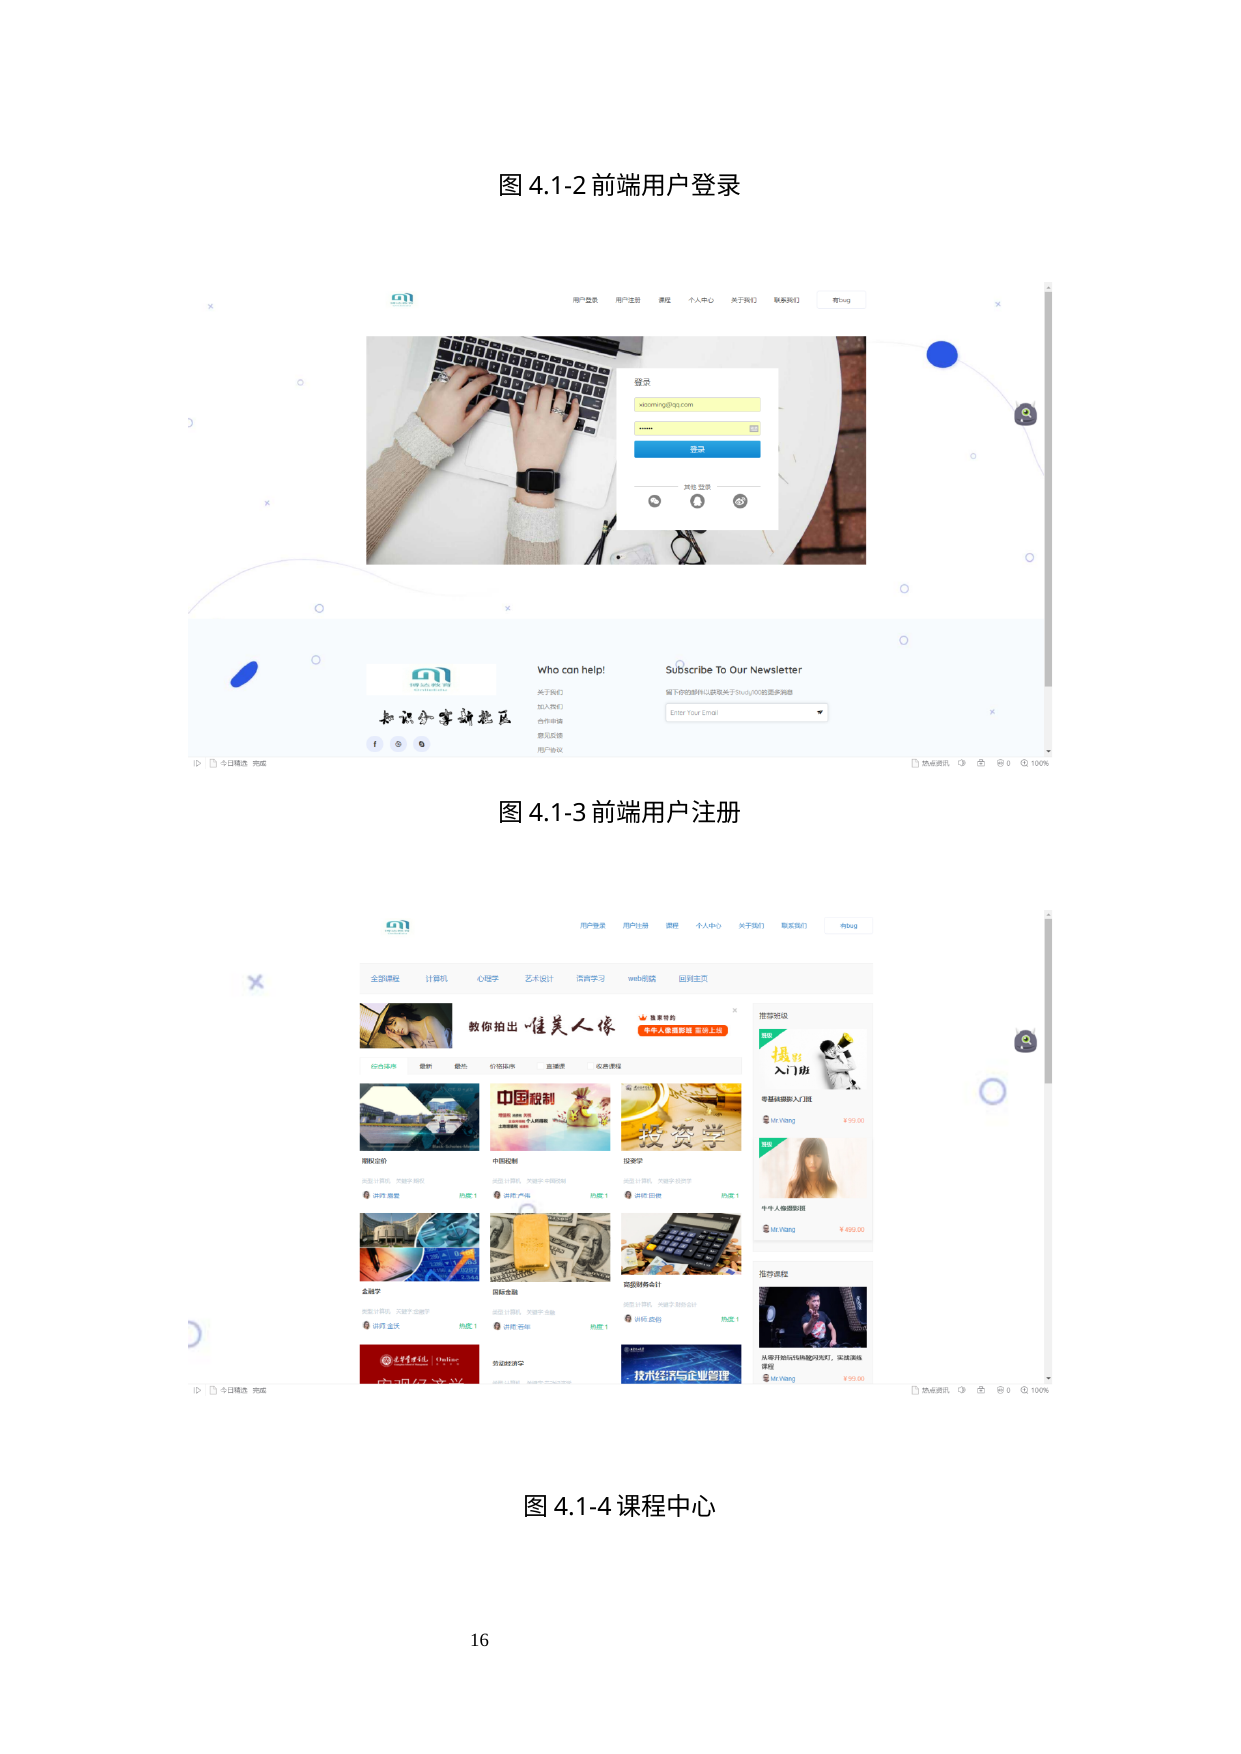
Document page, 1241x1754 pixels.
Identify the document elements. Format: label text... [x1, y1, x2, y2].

list 图4.1-4课程中心 [187, 1471, 1053, 1537]
picture [188, 282, 1053, 769]
list 图4.1-2前端用户登录 [187, 151, 1053, 217]
list 图4.1-3前端用户注册 [187, 778, 1053, 844]
picture [188, 910, 1053, 1396]
